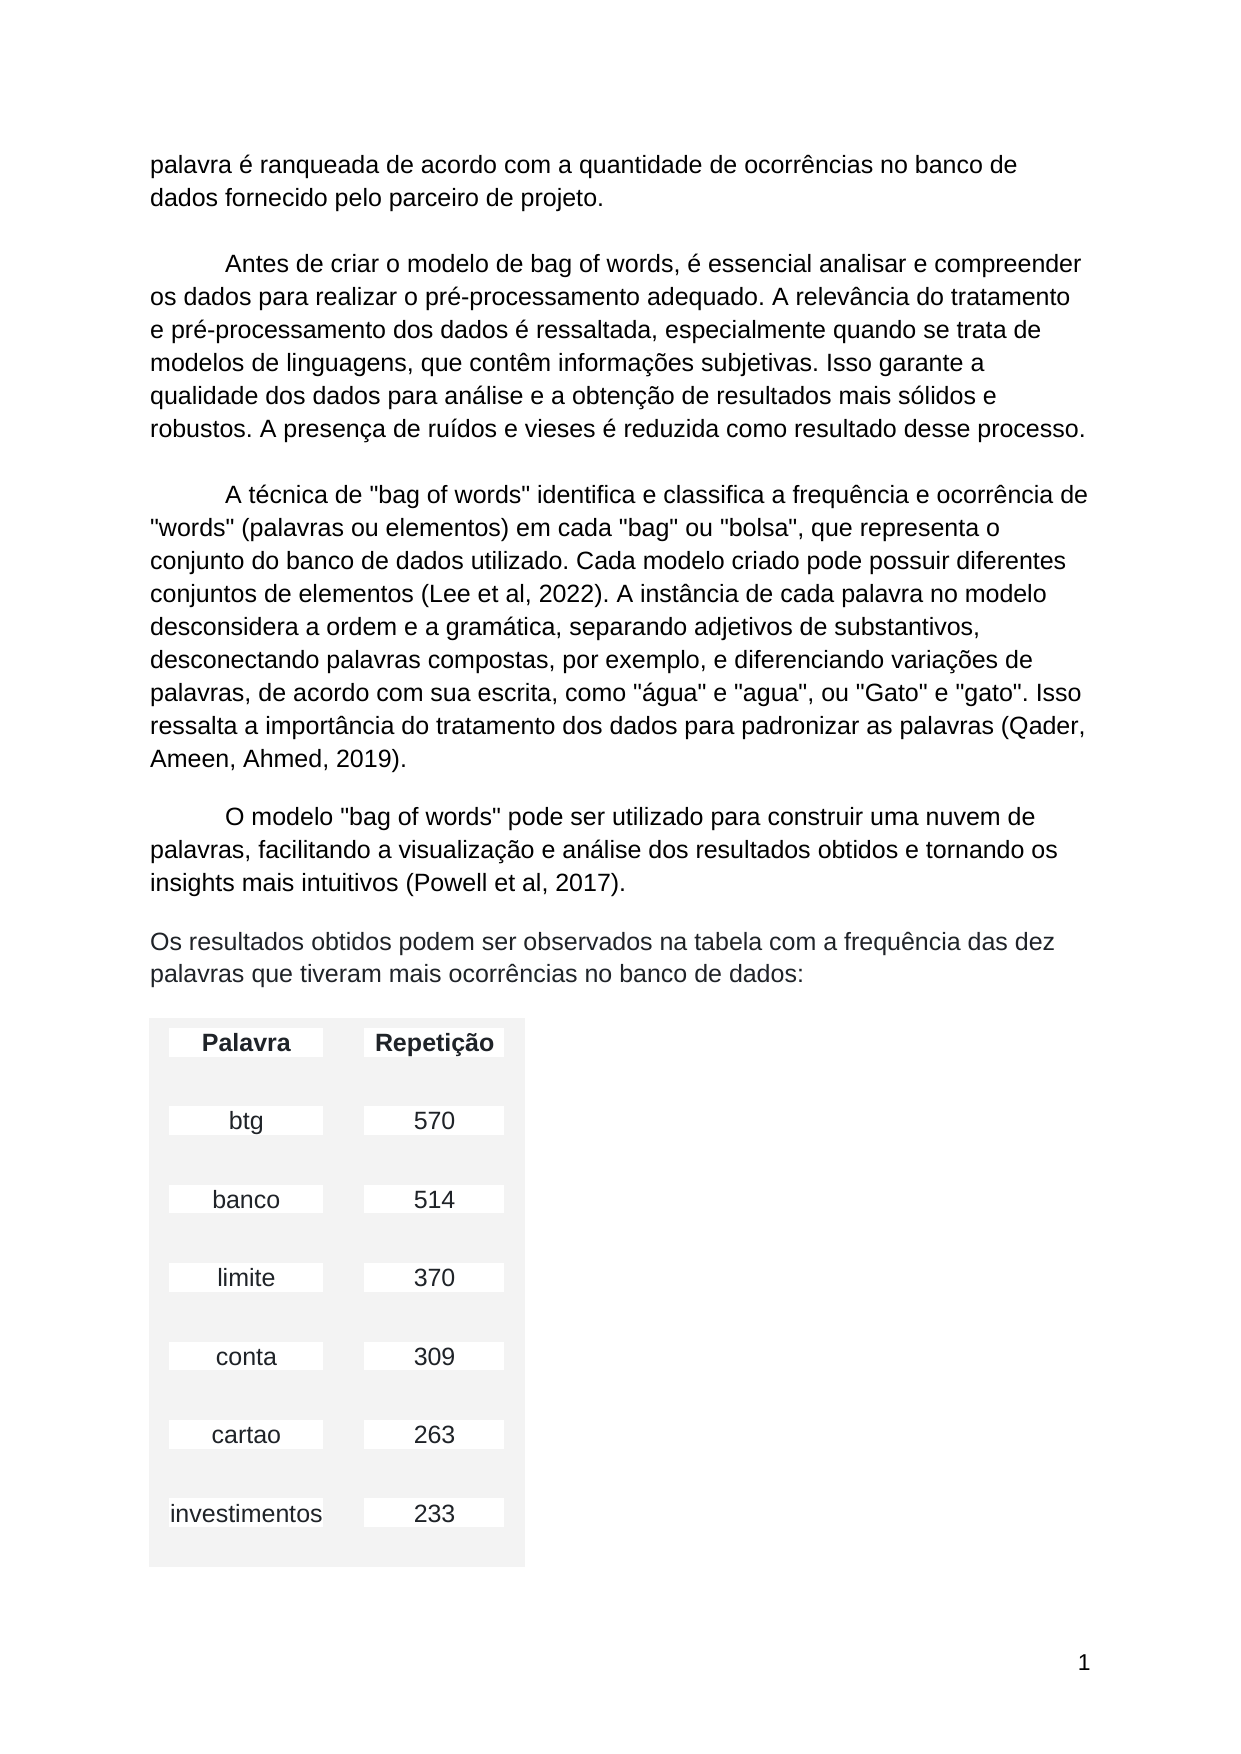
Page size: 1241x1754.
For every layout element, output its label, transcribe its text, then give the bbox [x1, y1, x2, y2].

table_cell investimentos [149, 1488, 344, 1567]
table_cell 309 [344, 1331, 525, 1410]
table_cell banco [149, 1174, 344, 1253]
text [150, 150, 1090, 212]
table_cell 514 [344, 1174, 525, 1253]
table_cell btg [149, 1096, 344, 1174]
table_header Repetição [344, 1018, 525, 1096]
text Os resultados obtidos podem ser observados na tabela com a frequência das dez palavras que tiveram mais ocorrências no banco de dados: [150, 926, 1090, 988]
table_cell limite [149, 1253, 344, 1331]
table_cell 570 [344, 1096, 525, 1174]
table_cell 263 [344, 1410, 525, 1488]
text A técnica de "bag of words" identifica e classifica a frequência e ocorrência de "words" (palavras ou elementos) em cada "bag" ou "bolsa", que representa o conjunto do banco de dados utilizado. Cada modelo criado pode possuir diferentes conjuntos de elementos (Lee et al, 2022). A instância de cada palavra no modelo desconsidera a ordem e a gramática, separando adjetivos de substantivos, desconectando palavras compostas, por exemplo, e diferenciando variações de palavras, de acordo com sua escrita, como "água" e "agua", ou "Gato" e "gato". Isso ressalta a importância do tratamento dos dados para padronizar as palavras (Qader, Ameen, Ahmed, 2019). [150, 480, 1090, 773]
table_cell conta [149, 1331, 344, 1410]
table_cell cartao [149, 1410, 344, 1488]
table_cell 233 [344, 1488, 525, 1567]
text Antes de criar o modelo de bag of words, é essencial analisar e compreender os dados para realizar o pré-processamento adequado. A relevância do tratamento e pré-processamento dos dados é ressaltada, especialmente quando se trata de modelos de linguagens, que contêm informações subjetivas. Isso garante a qualidade dos dados para análise e a obtenção de resultados mais sólidos e robustos. A presença de ruídos e vieses é reduzida como resultado desse processo. [150, 249, 1090, 443]
text O modelo "bag of words" pode ser utilizado para construir uma nuvem de palavras, facilitando a visualização e análise dos resultados obtidos e tornando os insights mais intuitivos (Powell et al, 2017). [150, 802, 1090, 897]
table_cell 370 [344, 1253, 525, 1331]
table_header Palavra [149, 1018, 344, 1096]
